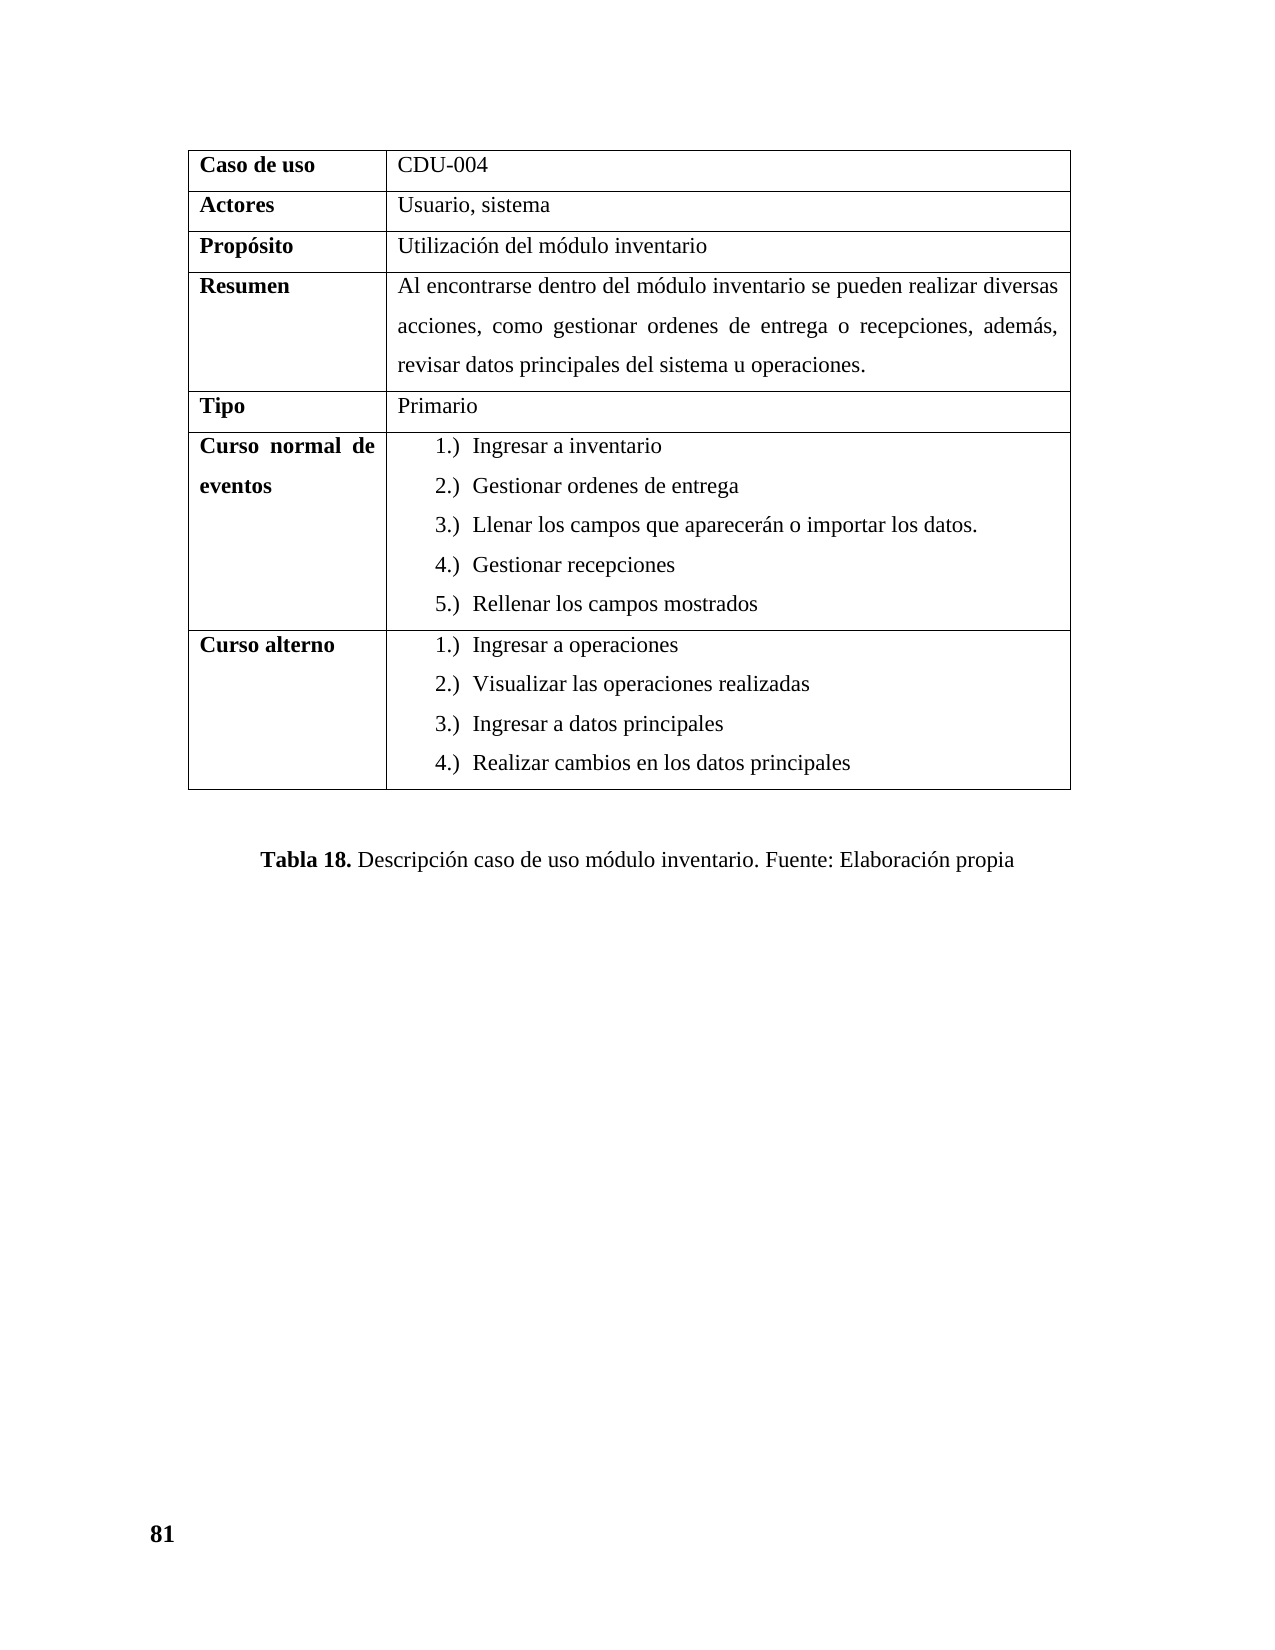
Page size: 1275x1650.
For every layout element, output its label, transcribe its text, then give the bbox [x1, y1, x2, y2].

table_cell Resumen [189, 273, 386, 391]
table_header Caso de uso [189, 151, 386, 191]
table_cell Utilización del módulo inventario [387, 232, 1070, 272]
table_header CDU-004 [387, 151, 1070, 191]
table_cell Primario [387, 392, 1070, 432]
table_cell Curso alterno [189, 631, 386, 789]
table_cell Ingresar a inventario Gestionar ordenes de entrega Llenar los campos que aparecerán o importar los datos. Gestionar recepciones Rellenar los campos mostrados [387, 433, 1070, 630]
table_cell Propósito [189, 232, 386, 272]
table_cell Usuario, sistema [387, 192, 1070, 231]
table_cell Actores [189, 192, 386, 231]
text Tabla 18. Descripción caso de uso módulo inventario. Fuente: Elaboración propia [150, 846, 1125, 872]
table_cell Al encontrarse dentro del módulo inventario se pueden realizar diversas acciones, como gestionar ordenes de entrega o recepciones, además, revisar datos principales del sistema u operaciones. [387, 273, 1070, 391]
table_cell Tipo [189, 392, 386, 432]
table_cell Curso normal de eventos [189, 433, 386, 630]
table_cell Ingresar a operaciones Visualizar las operaciones realizadas Ingresar a datos principales Realizar cambios en los datos principales [387, 631, 1070, 789]
